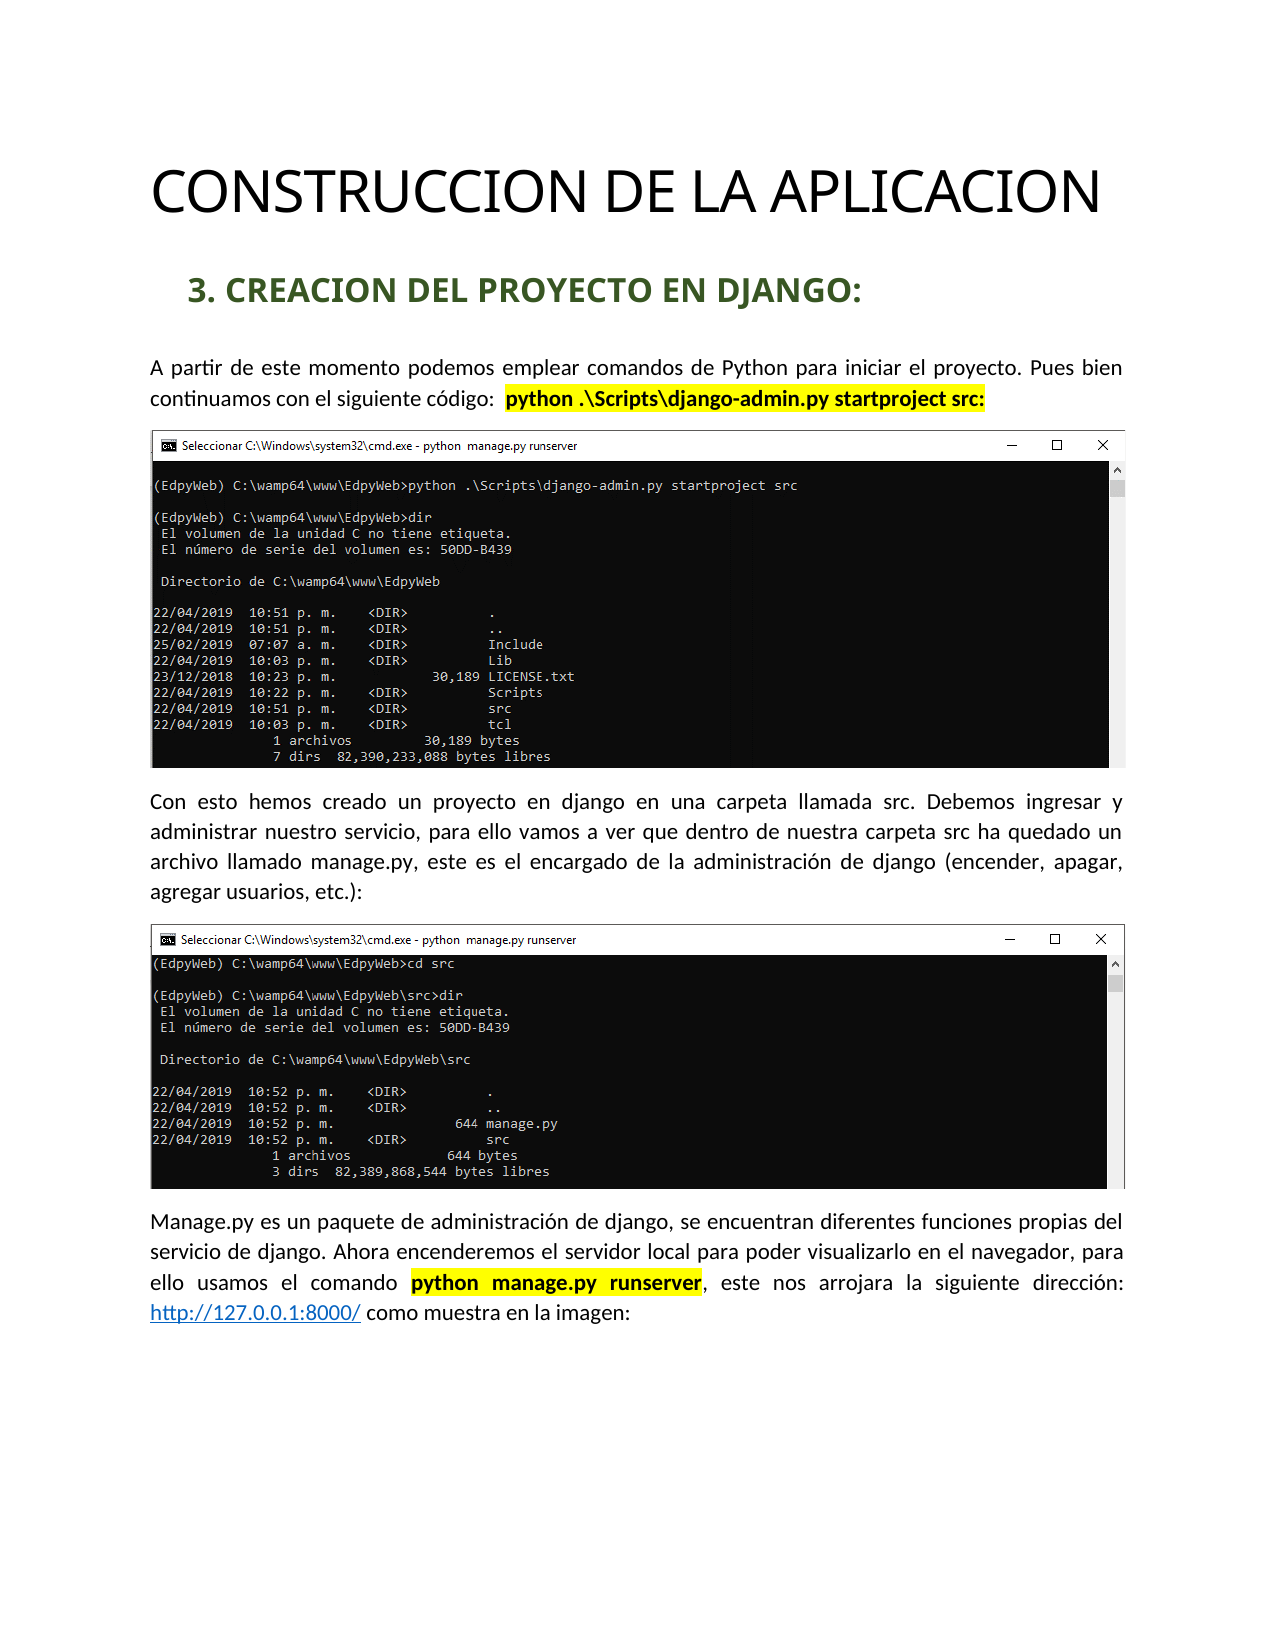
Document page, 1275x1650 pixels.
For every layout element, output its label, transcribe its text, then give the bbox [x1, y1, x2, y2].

subtitle CREACION DEL PROYECTO EN DJANGO: [187, 267, 1125, 312]
picture [150, 924, 1125, 1189]
text A partir de este momento podemos emplear comandos de Python para iniciar el proyecto. Pues bien continuamos con el siguiente código: python .\Scripts\django-admin.py startproject src: [150, 353, 1125, 412]
picture [150, 430, 1125, 768]
text Con esto hemos creado un proyecto en django en una carpeta llamada src. Debemos ingresar y administrar nuestro servicio, para ello vamos a ver que dentro de nuestra carpeta src ha quedado un archivo llamado manage.py, este es el encargado de la administración de django (encender, apagar, agregar usuarios, etc.): [150, 787, 1125, 906]
text Manage.py es un paquete de administración de django, se encuentran diferentes funciones propias del servicio de django. Ahora encenderemos el servidor local para poder visualizarlo en el navegador, para ello usamos el comando python manage.py runserver, este nos arrojara la siguiente dirección: http://127.0.0.1:8000/ como muestra en la imagen: [150, 1207, 1125, 1326]
title CONSTRUCCION DE LA APLICACION [150, 150, 1125, 229]
